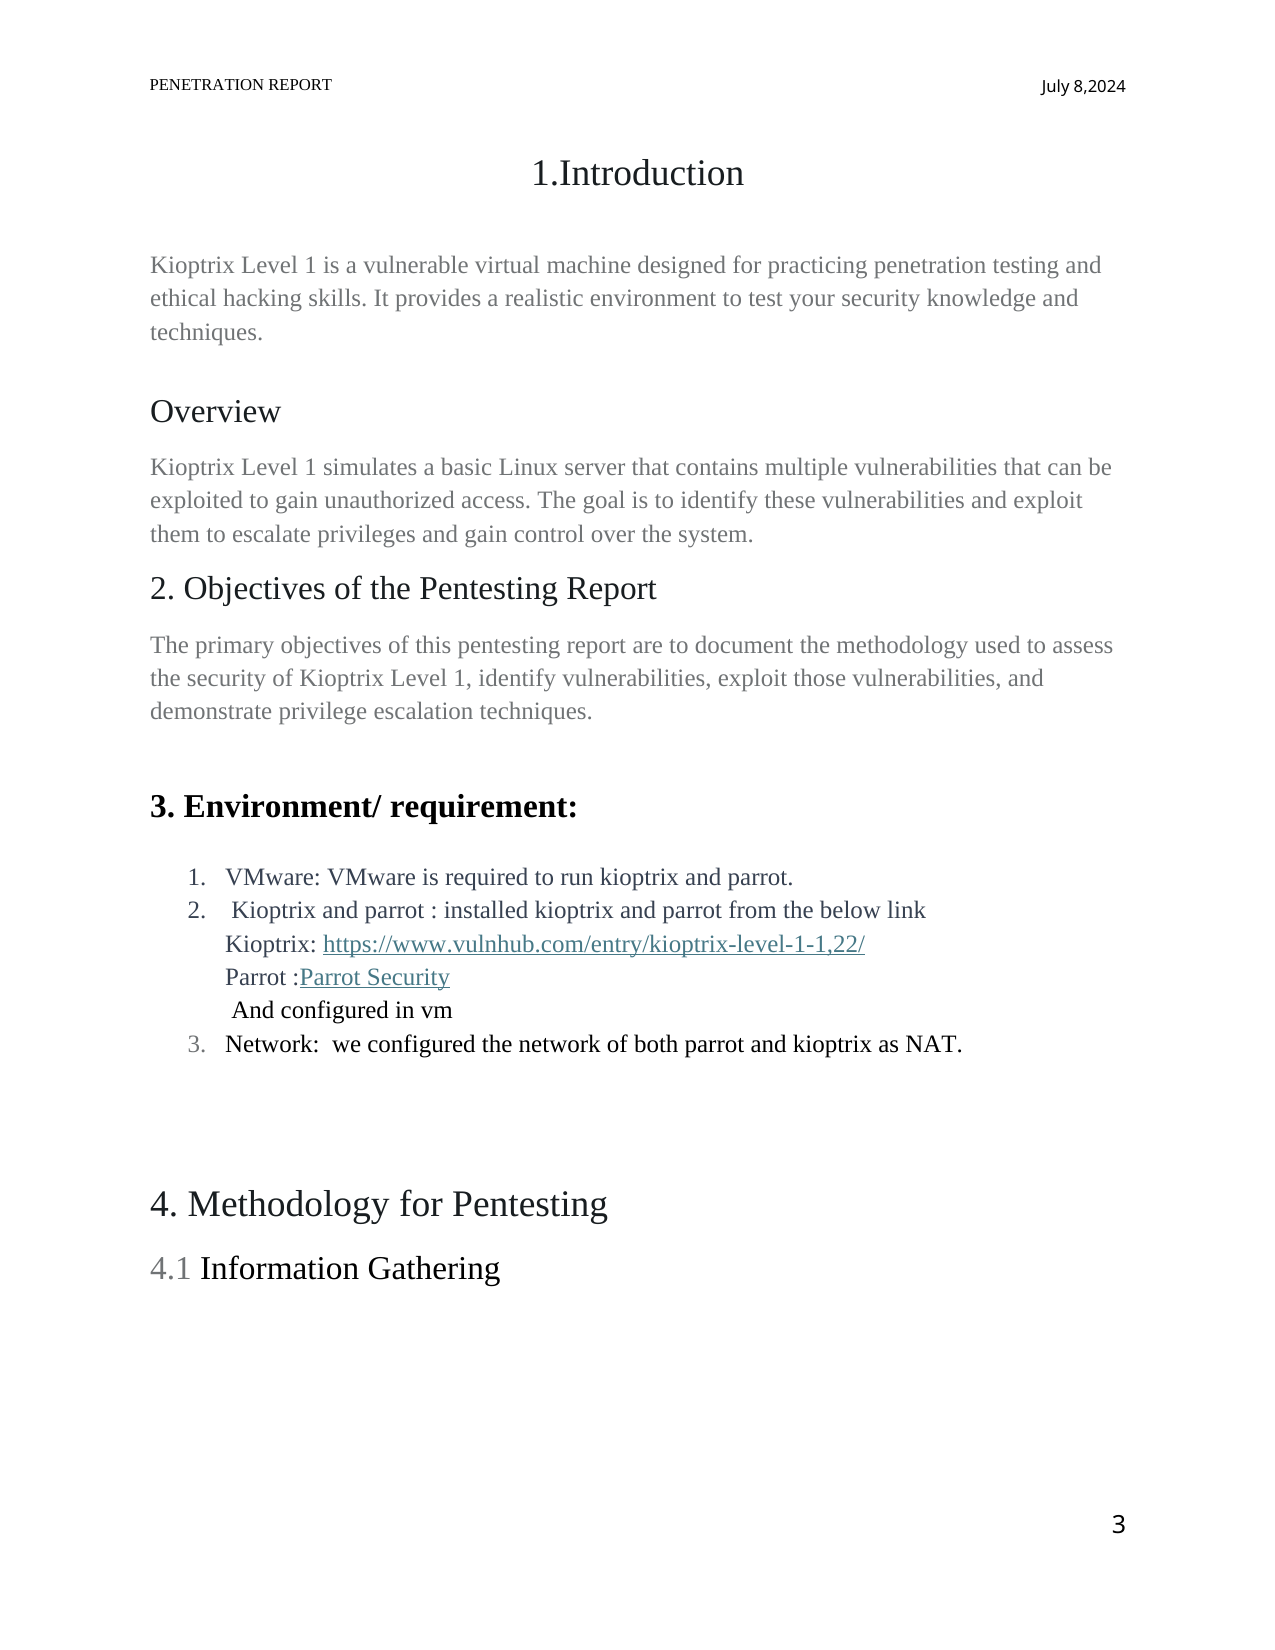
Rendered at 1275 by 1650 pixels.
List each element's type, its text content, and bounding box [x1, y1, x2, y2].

text Kioptrix Level 1 is a vulnerable virtual machine designed for practicing penetration testing and ethical hacking skills. It provides a realistic environment to test your security knowledge and techniques. Overview [150, 250, 1125, 429]
text 1.Introduction [150, 150, 1125, 193]
list And configured in vm [225, 995, 1125, 1024]
text 4. Methodology for Pentesting [150, 1182, 1125, 1225]
list Network: we configured the network of both parrot and kioptrix as NAT. [187, 1029, 1125, 1097]
list Parrot :Parrot Security [225, 962, 1125, 991]
text 4.1 Information Gathering [150, 1248, 1125, 1287]
text 2. Objectives of the Pentesting Report [150, 569, 1125, 607]
list Kioptrix: https://www.vulnhub.com/entry/kioptrix-level-1-1,22/ [225, 929, 1125, 957]
list Kioptrix and parrot : installed kioptrix and parrot from the below link [187, 895, 1125, 924]
text Kioptrix Level 1 simulates a basic Linux server that contains multiple vulnerabilities that can be exploited to gain unauthorized access. The goal is to identify these vulnerabilities and exploit them to escalate privileges and gain control over the system. [150, 452, 1125, 547]
text The primary objectives of this pentesting report are to document the methodology used to assess the security of Kioptrix Level 1, identify vulnerabilities, exploit those vulnerabilities, and demonstrate privilege escalation techniques. [150, 630, 1125, 725]
text 3. Environment/ requirement: [150, 746, 1125, 825]
list VMware: VMware is required to run kioptrix and parrot. [187, 862, 1125, 891]
